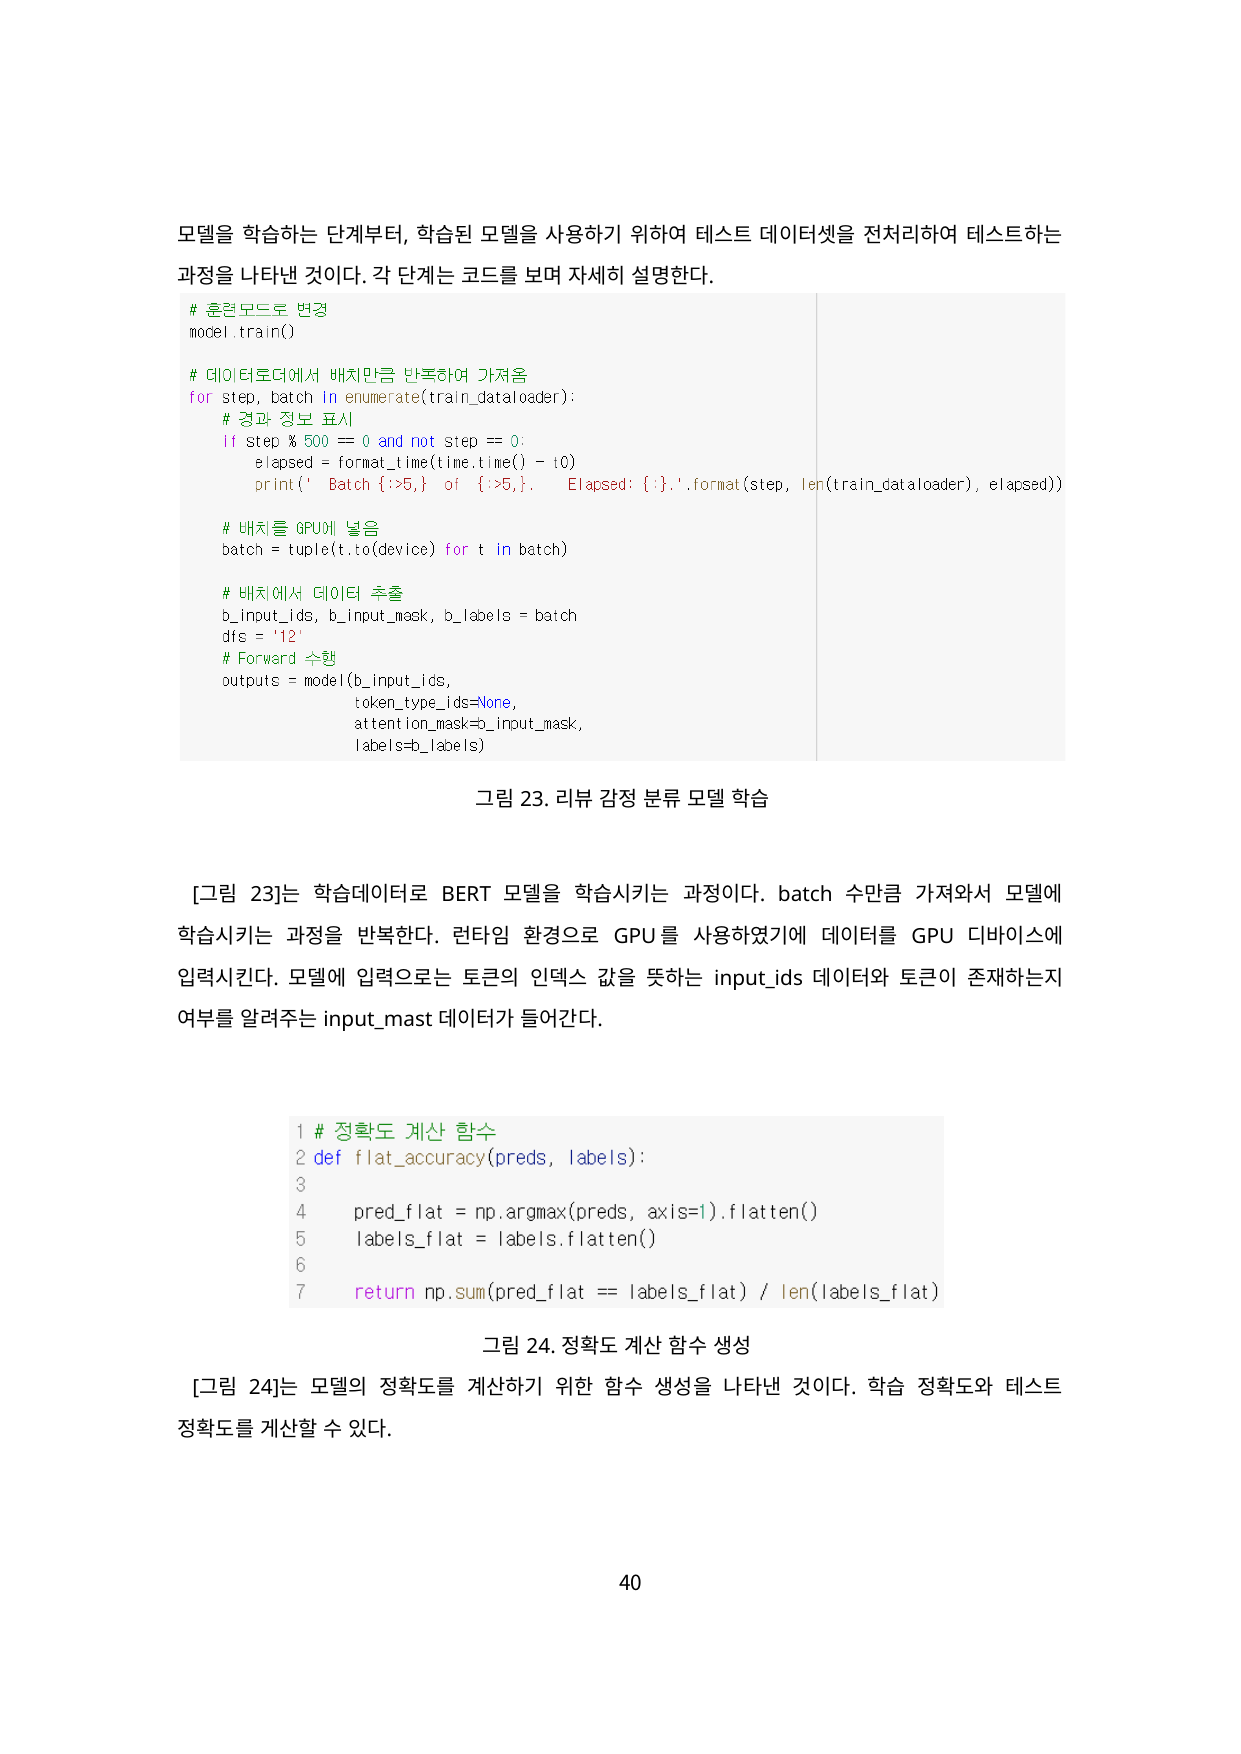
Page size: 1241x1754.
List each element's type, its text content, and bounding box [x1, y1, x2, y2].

picture [289, 1116, 944, 1308]
text [그림 23]는 학습데이터로 BERT 모델을 학습시키는 과정이다. batch 수만큼 가져와서 모델에 학습시키는 과정을 반복한다. 런타임 환경으로 GPU를 사용하였기에 데이터를 GPU 디바이스에 입력시킨다. 모델에 입력으로는 토큰의 인덱스 값을 뜻하는 input_ids 데이터와 토큰이 존재하는지 여부를 알려주는 input_mast 데이터가 들어간다. [177, 866, 1063, 1033]
picture [179, 293, 1066, 761]
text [177, 207, 1063, 290]
